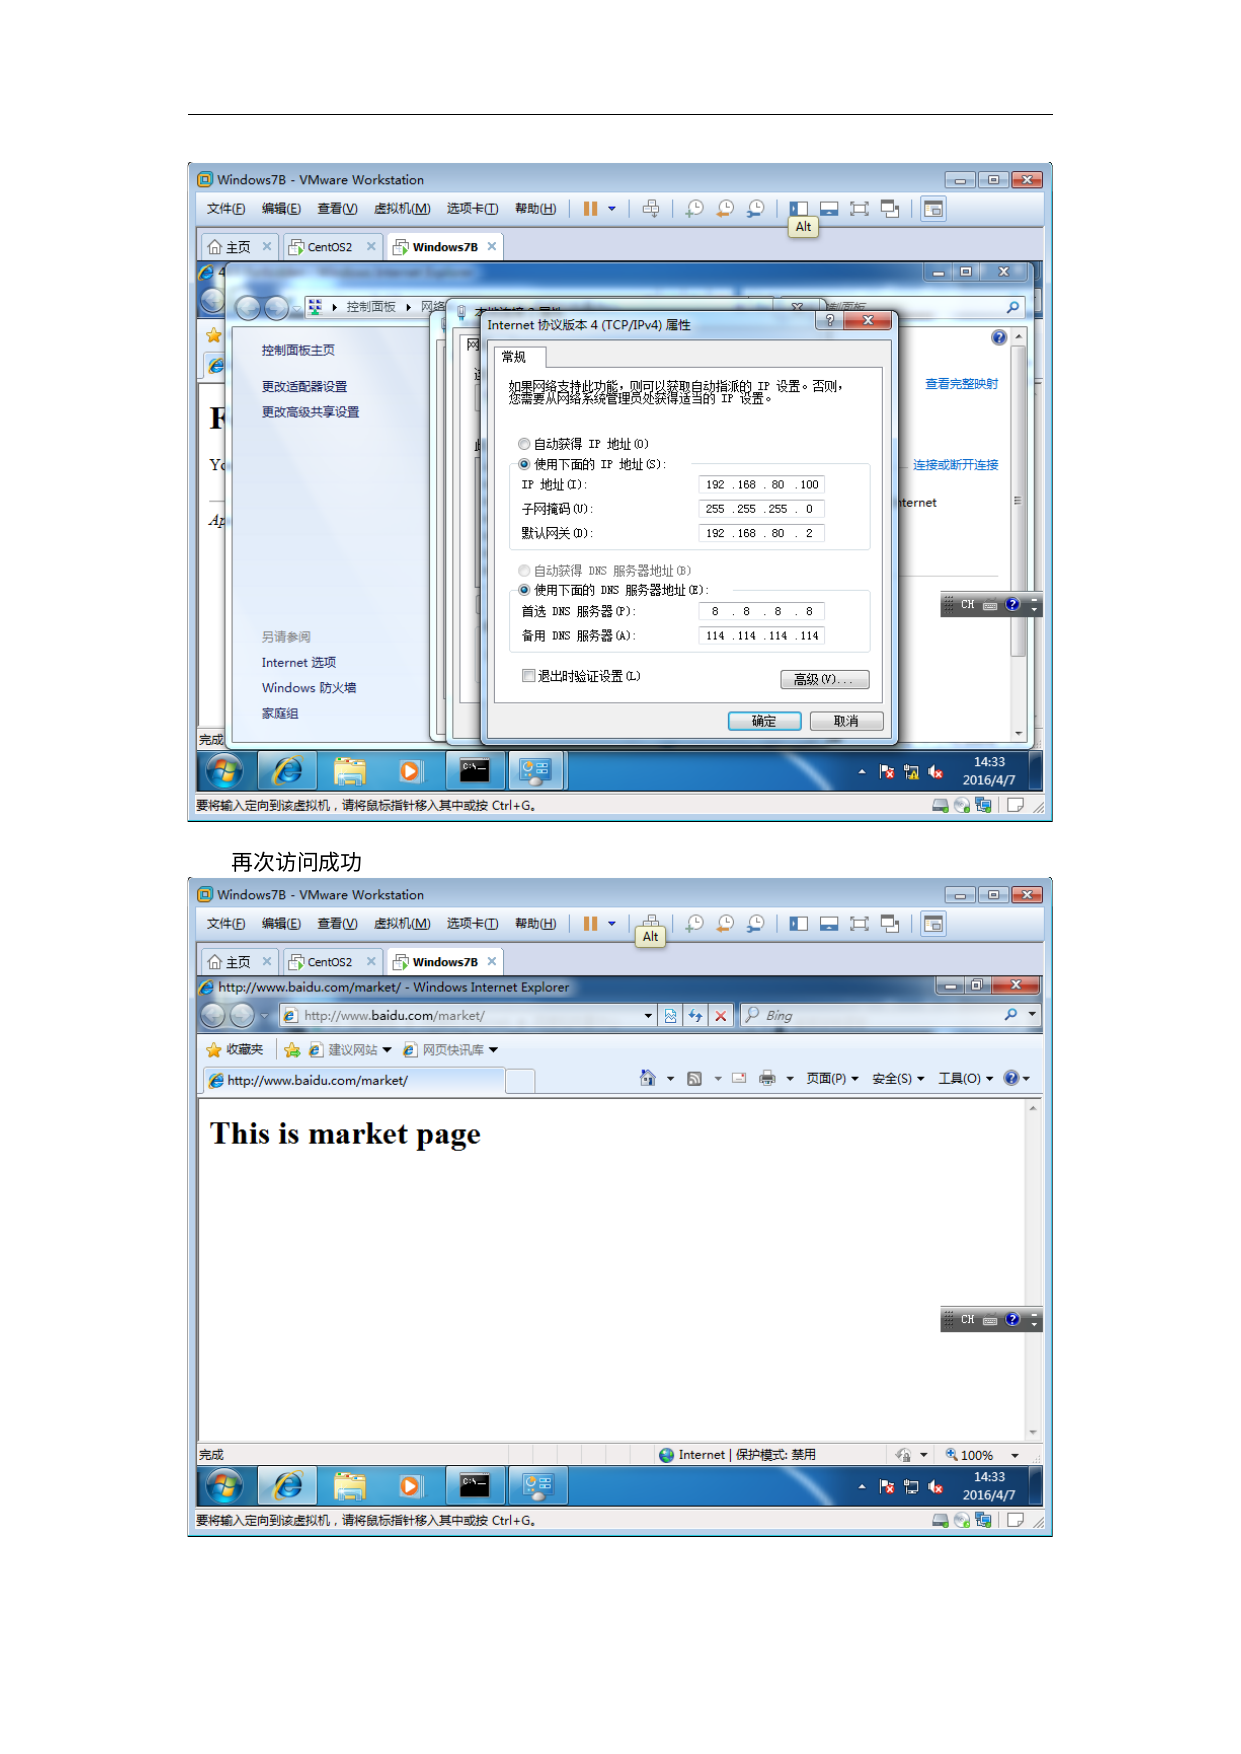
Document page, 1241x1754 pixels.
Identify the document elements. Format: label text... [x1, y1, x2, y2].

text 再次访问成功 [187, 844, 1053, 877]
picture [187, 877, 1053, 1537]
picture [187, 162, 1053, 822]
